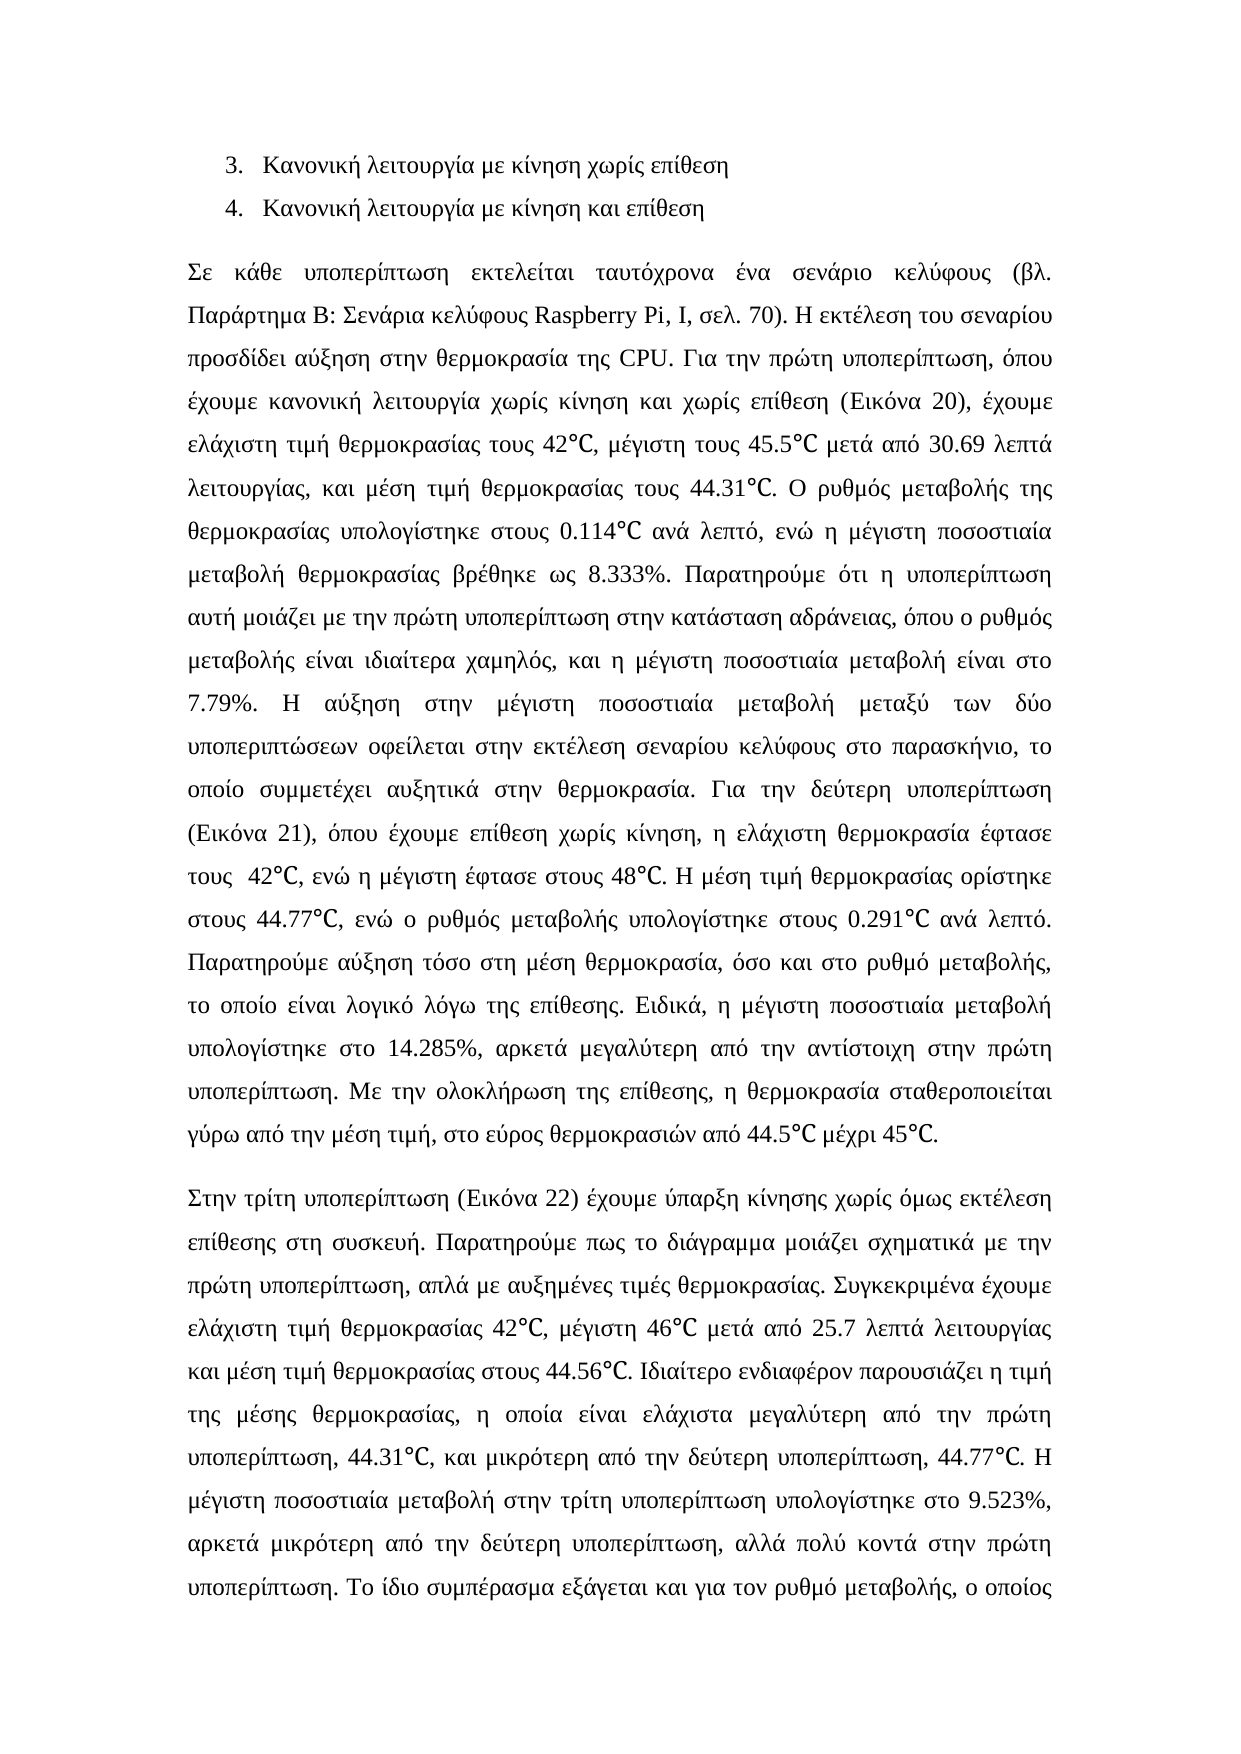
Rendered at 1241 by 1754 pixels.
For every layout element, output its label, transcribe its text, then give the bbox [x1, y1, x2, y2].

text Σε κάθε υποπερίπτωση εκτελείται ταυτόχρονα ένα σενάριο κελύφους (βλ. Παράρτημα B: Σενάρια κελύφους Raspberry Pi, Ι, σελ. 67). Η εκτέλεση του σεναρίου προσδίδει αύξηση στην θερμοκρασία της CPU. Για την πρώτη υποπερίπτωση, όπου έχουμε κανονική λειτουργία χωρίς κίνηση και χωρίς επίθεση (Εικόνα 20), έχουμε ελάχιστη τιμή θερμοκρασίας τους 42℃, μέγιστη τους 45.5℃ μετά από 30.69 λεπτά λειτουργίας, και μέση τιμή θερμοκρασίας τους 44.31℃. Ο ρυθμός μεταβολής της θερμοκρασίας υπολογίστηκε στους 0.114℃ ανά λεπτό, ενώ η μέγιστη ποσοστιαία μεταβολή θερμοκρασίας βρέθηκε ως 8.333%. Παρατηρούμε ότι η υποπερίπτωση αυτή μοιάζει με την πρώτη υποπερίπτωση στην κατάσταση αδράνειας, όπου ο ρυθμός μεταβολής είναι ιδιαίτερα χαμηλός, και η μέγιστη ποσοστιαία μεταβολή είναι στο 7.79%. Η αύξηση στην μέγιστη ποσοστιαία μεταβολή μεταξύ των δύο υποπεριπτώσεων οφείλεται στην εκτέλεση σεναρίου κελύφους στο παρασκήνιο, το οποίο συμμετέχει αυξητικά στην θερμοκρασία. Για την δεύτερη υποπερίπτωση (Εικόνα 21), όπου έχουμε επίθεση χωρίς κίνηση, η ελάχιστη θερμοκρασία έφτασε τους 42℃, ενώ η μέγιστη έφτασε στους 48℃. Η μέση τιμή θερμοκρασίας ορίστηκε στους 44.77℃, ενώ ο ρυθμός μεταβολής υπολογίστηκε στους 0.291℃ ανά λεπτό. Παρατηρούμε αύξηση τόσο στη μέση θερμοκρασία, όσο και στο ρυθμό μεταβολής, το οποίο είναι λογικό λόγω της επίθεσης. Ειδικά, η μέγιστη ποσοστιαία μεταβολή υπολογίστηκε στο 14.285%, αρκετά μεγαλύτερη από την αντίστοιχη στην πρώτη υποπερίπτωση. Με την ολοκλήρωση της επίθεσης, η θερμοκρασία σταθεροποιείται γύρω από την μέση τιμή, στο εύρος θερμοκρασιών από 44.5℃ μέχρι 45℃. [187, 257, 1053, 1148]
list Κανονική λειτουργία με κίνηση και επίθεση [225, 193, 1053, 222]
list Κανονική λειτουργία με κίνηση χωρίς επίθεση [225, 150, 1053, 179]
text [187, 1183, 1053, 1600]
